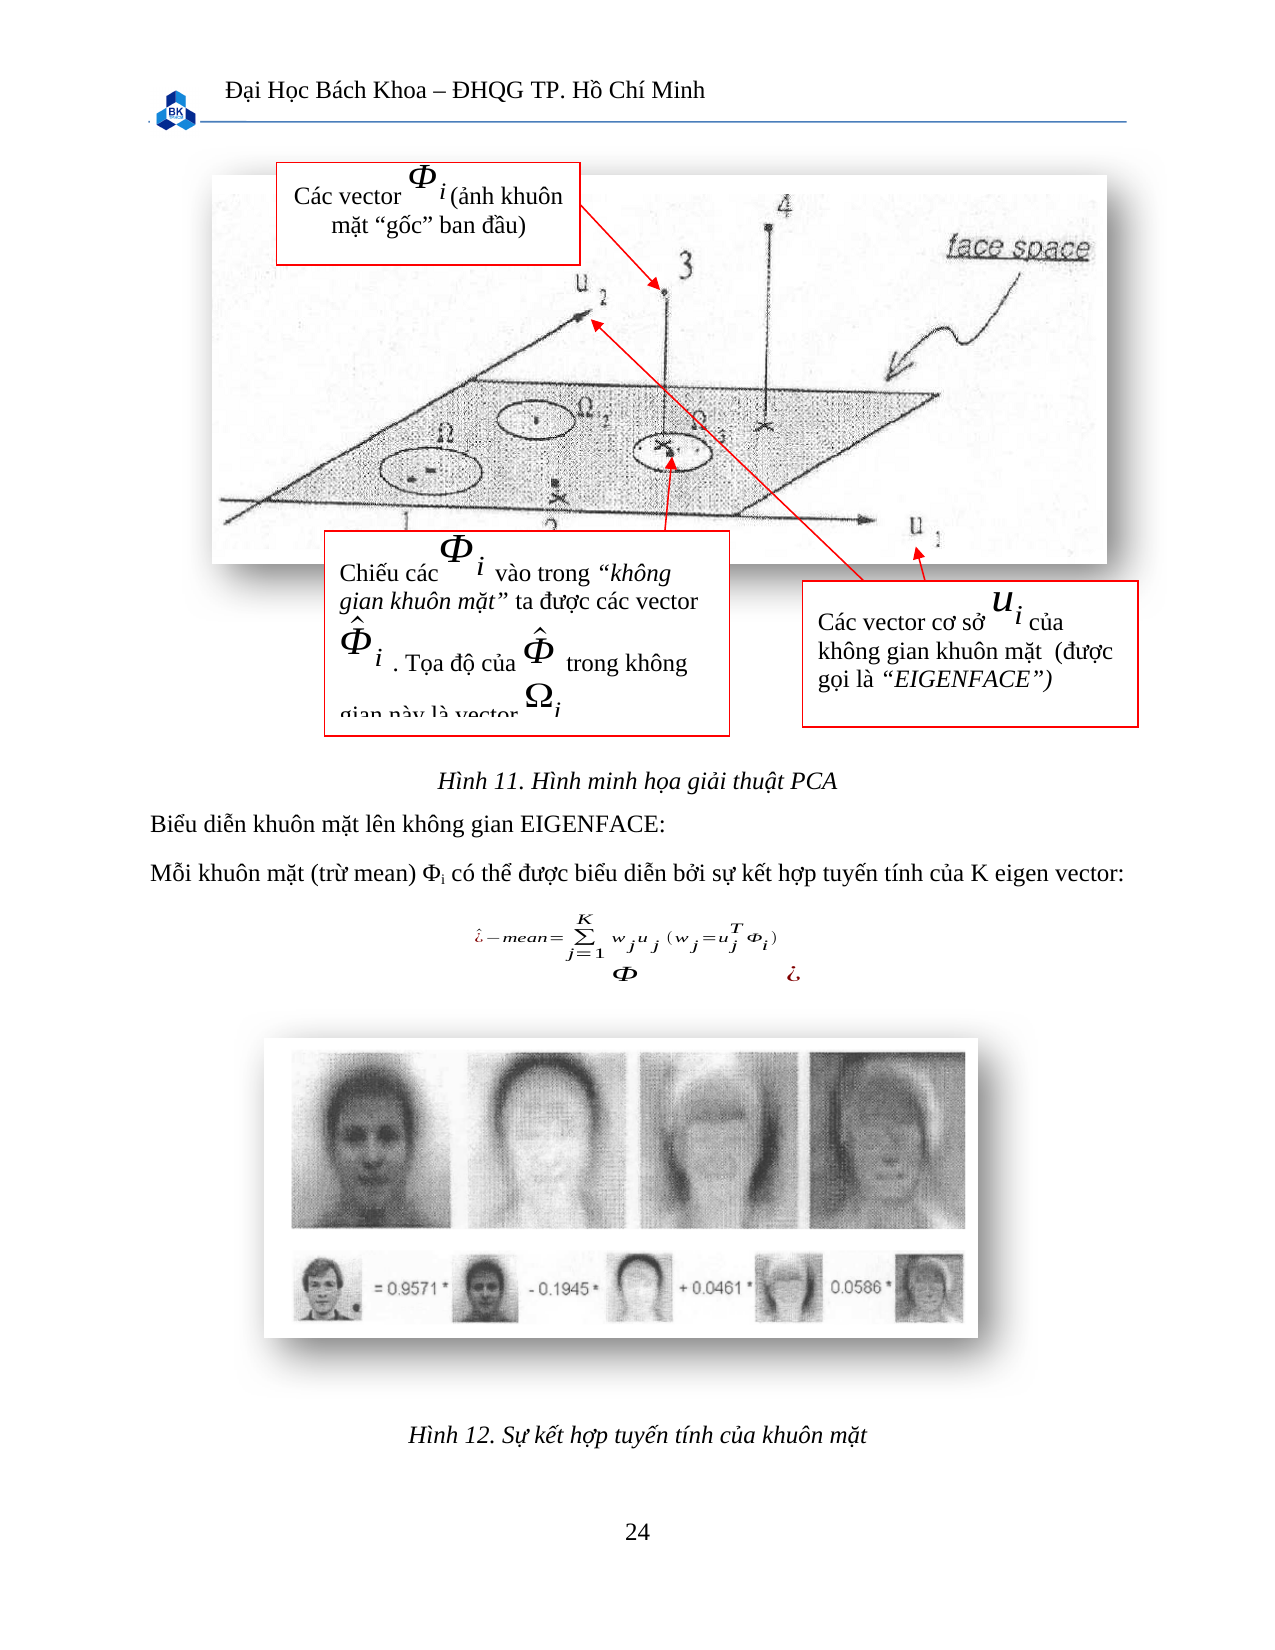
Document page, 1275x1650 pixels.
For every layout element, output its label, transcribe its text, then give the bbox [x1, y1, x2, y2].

picture [212, 175, 1107, 564]
text Mỗi khuôn mặt (trừ mean) Φi có thể được biểu diễn bởi sự kết hợp tuyến tính của K eigen vector: [150, 858, 1125, 887]
text Biểu diễn khuôn mặt lên không gian EIGENFACE: [150, 809, 1125, 838]
picture [150, 87, 200, 138]
picture [264, 1038, 978, 1338]
